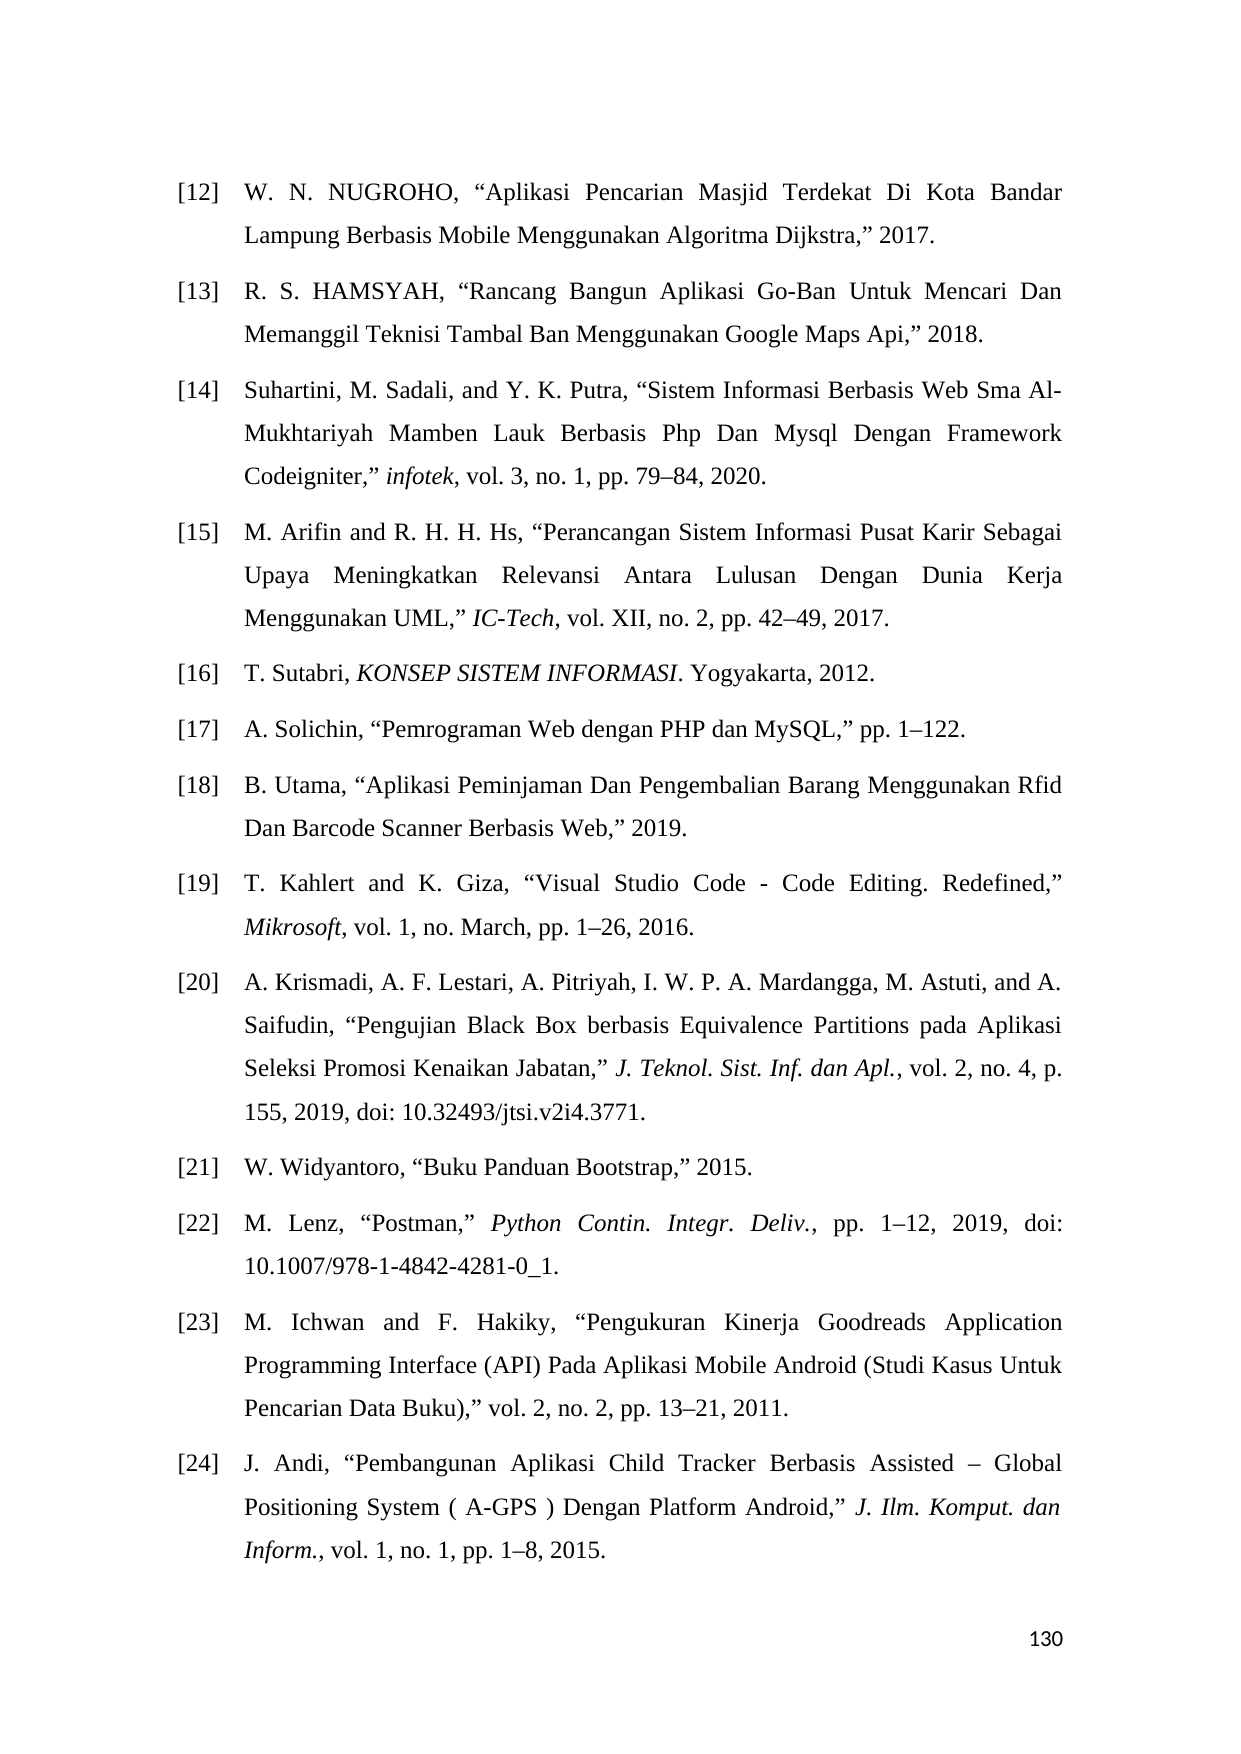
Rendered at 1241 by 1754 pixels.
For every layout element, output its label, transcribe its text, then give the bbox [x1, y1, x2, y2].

text [22] M. Lenz, “Postman,” Python Contin. Integr. Deliv., pp. 1–12, 2019, doi: 10.1007/978-1-4842-4281-0_1. [177, 1208, 1063, 1280]
text [12] W. N. NUGROHO, “Aplikasi Pencarian Masjid Terdekat Di Kota Bandar Lampung Berbasis Mobile Menggunakan Algoritma Dijkstra,” 2017. [177, 177, 1063, 249]
text [23] M. Ichwan and F. Hakiky, “Pengukuran Kinerja Goodreads Application Programming Interface (API) Pada Aplikasi Mobile Android (Studi Kasus Untuk Pencarian Data Buku),” vol. 2, no. 2, pp. 13–21, 2011. [177, 1307, 1063, 1422]
text [20] A. Krismadi, A. F. Lestari, A. Pitriyah, I. W. P. A. Mardangga, M. Astuti, and A. Saifudin, “Pengujian Black Box berbasis Equivalence Partitions pada Aplikasi Seleksi Promosi Kenaikan Jabatan,” J. Teknol. Sist. Inf. dan Apl., vol. 2, no. 4, p. 155, 2019, doi: 10.32493/jtsi.v2i4.3771. [177, 967, 1063, 1125]
text [24] J. Andi, “Pembangunan Aplikasi Child Tracker Berbasis Assisted – Global Positioning System ( A-GPS ) Dengan Platform Android,” J. Ilm. Komput. dan Inform., vol. 1, no. 1, pp. 1–8, 2015. [177, 1448, 1063, 1563]
text [13] R. S. HAMSYAH, “Rancang Bangun Aplikasi Go-Ban Untuk Mencari Dan Memanggil Teknisi Tambal Ban Menggunakan Google Maps Api,” 2018. [177, 276, 1063, 348]
text [15] M. Arifin and R. H. H. Hs, “Perancangan Sistem Informasi Pusat Karir Sebagai Upaya Meningkatkan Relevansi Antara Lulusan Dengan Dunia Kerja Menggunakan UML,” IC-Tech, vol. XII, no. 2, pp. 42–49, 2017. [177, 517, 1063, 632]
text [18] B. Utama, “Aplikasi Peminjaman Dan Pengembalian Barang Menggunakan Rfid Dan Barcode Scanner Berbasis Web,” 2019. [177, 770, 1063, 842]
text [16] T. Sutabri, KONSEP SISTEM INFORMASI. Yogyakarta, 2012. [177, 658, 1063, 687]
text [17] A. Solichin, “Pemrograman Web dengan PHP dan MySQL,” pp. 1–122. [177, 714, 1063, 743]
text [21] W. Widyantoro, “Buku Panduan Bootstrap,” 2015. [177, 1152, 1063, 1181]
text [19] T. Kahlert and K. Giza, “Visual Studio Code - Code Editing. Redefined,” Mikrosoft, vol. 1, no. March, pp. 1–26, 2016. [177, 868, 1063, 940]
text [14] Suhartini, M. Sadali, and Y. K. Putra, “Sistem Informasi Berbasis Web Sma Al- Mukhtariyah Mamben Lauk Berbasis Php Dan Mysql Dengan Framework Codeigniter,” infotek, vol. 3, no. 1, pp. 79–84, 2020. [177, 375, 1063, 490]
